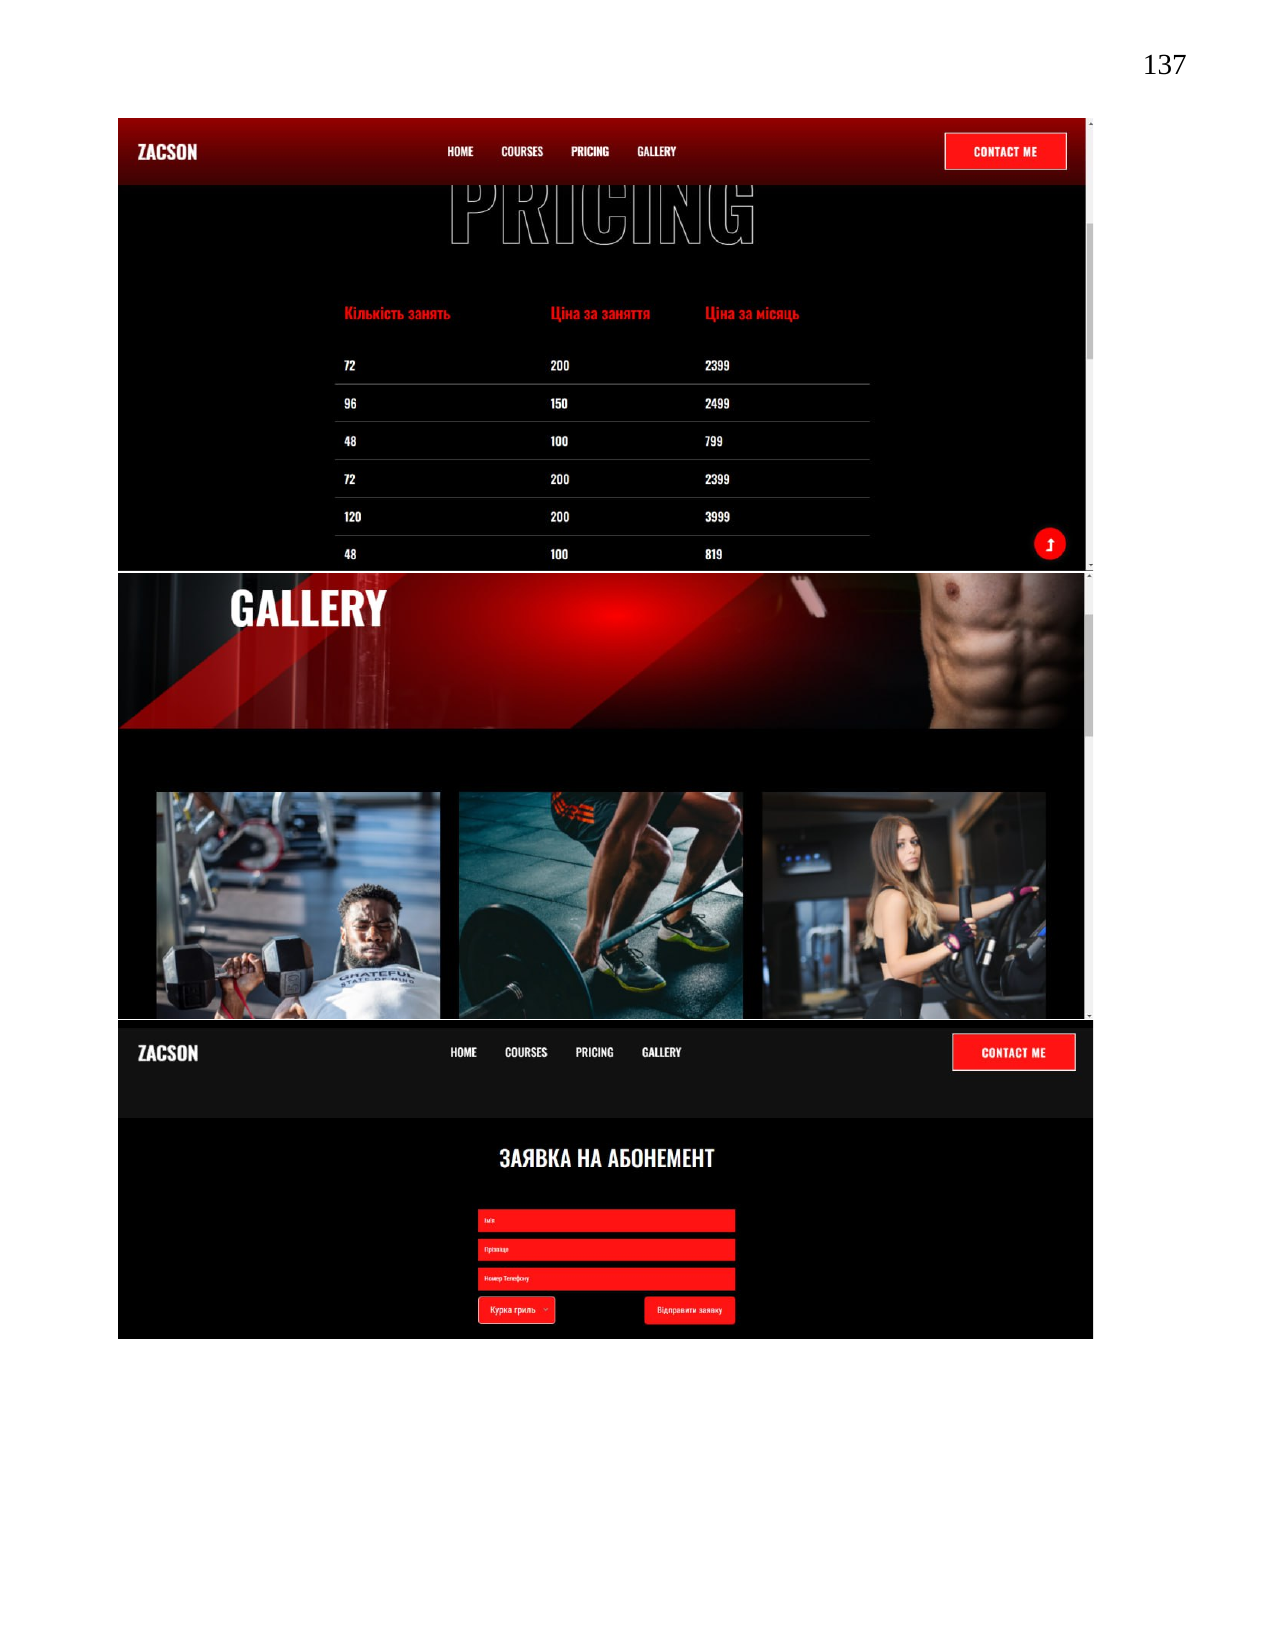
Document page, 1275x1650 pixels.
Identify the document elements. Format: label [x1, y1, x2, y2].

picture [118, 118, 1094, 571]
picture [118, 573, 1094, 1019]
picture [118, 1020, 1094, 1339]
text [118, 118, 1186, 1338]
